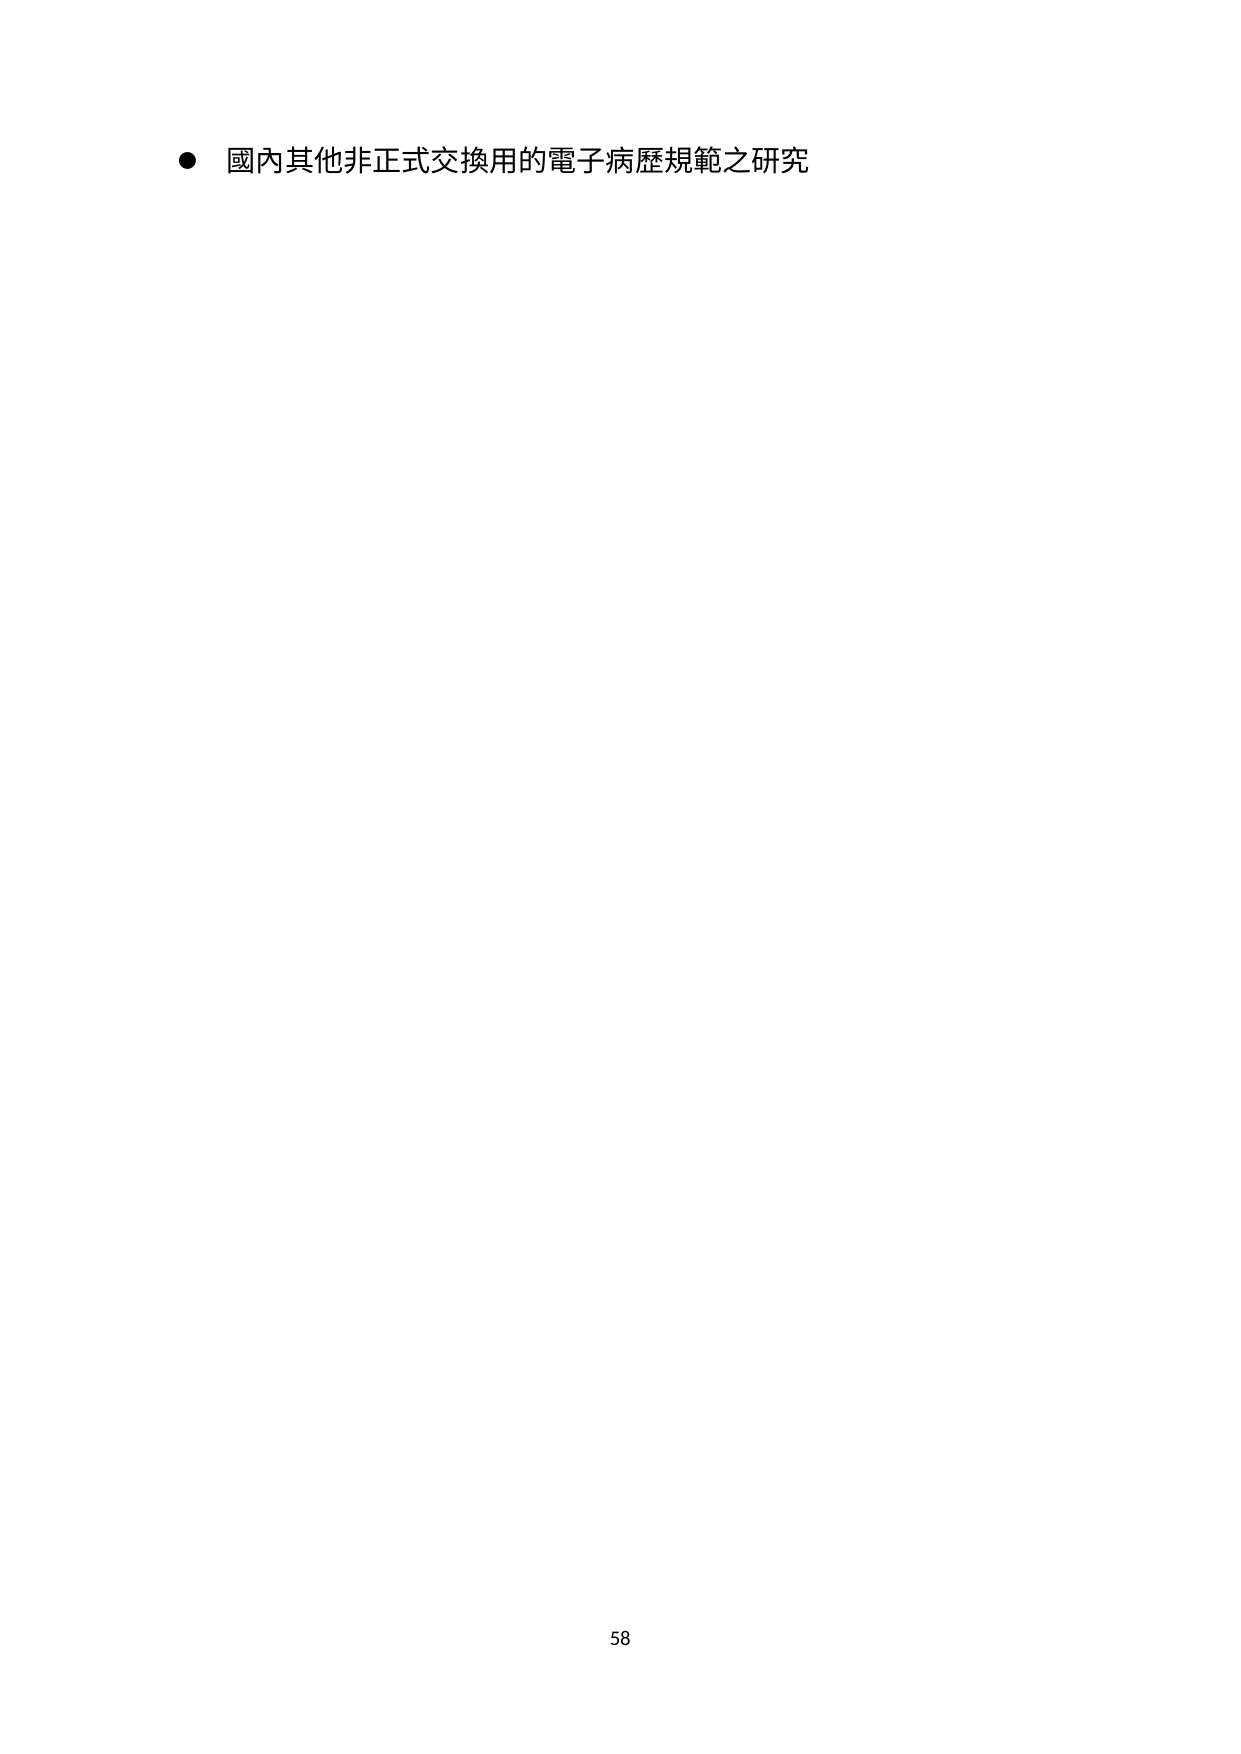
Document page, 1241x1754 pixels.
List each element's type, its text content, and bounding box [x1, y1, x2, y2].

list 國內其他非正式交換用的電子病歷規範之研究 [176, 122, 1122, 197]
